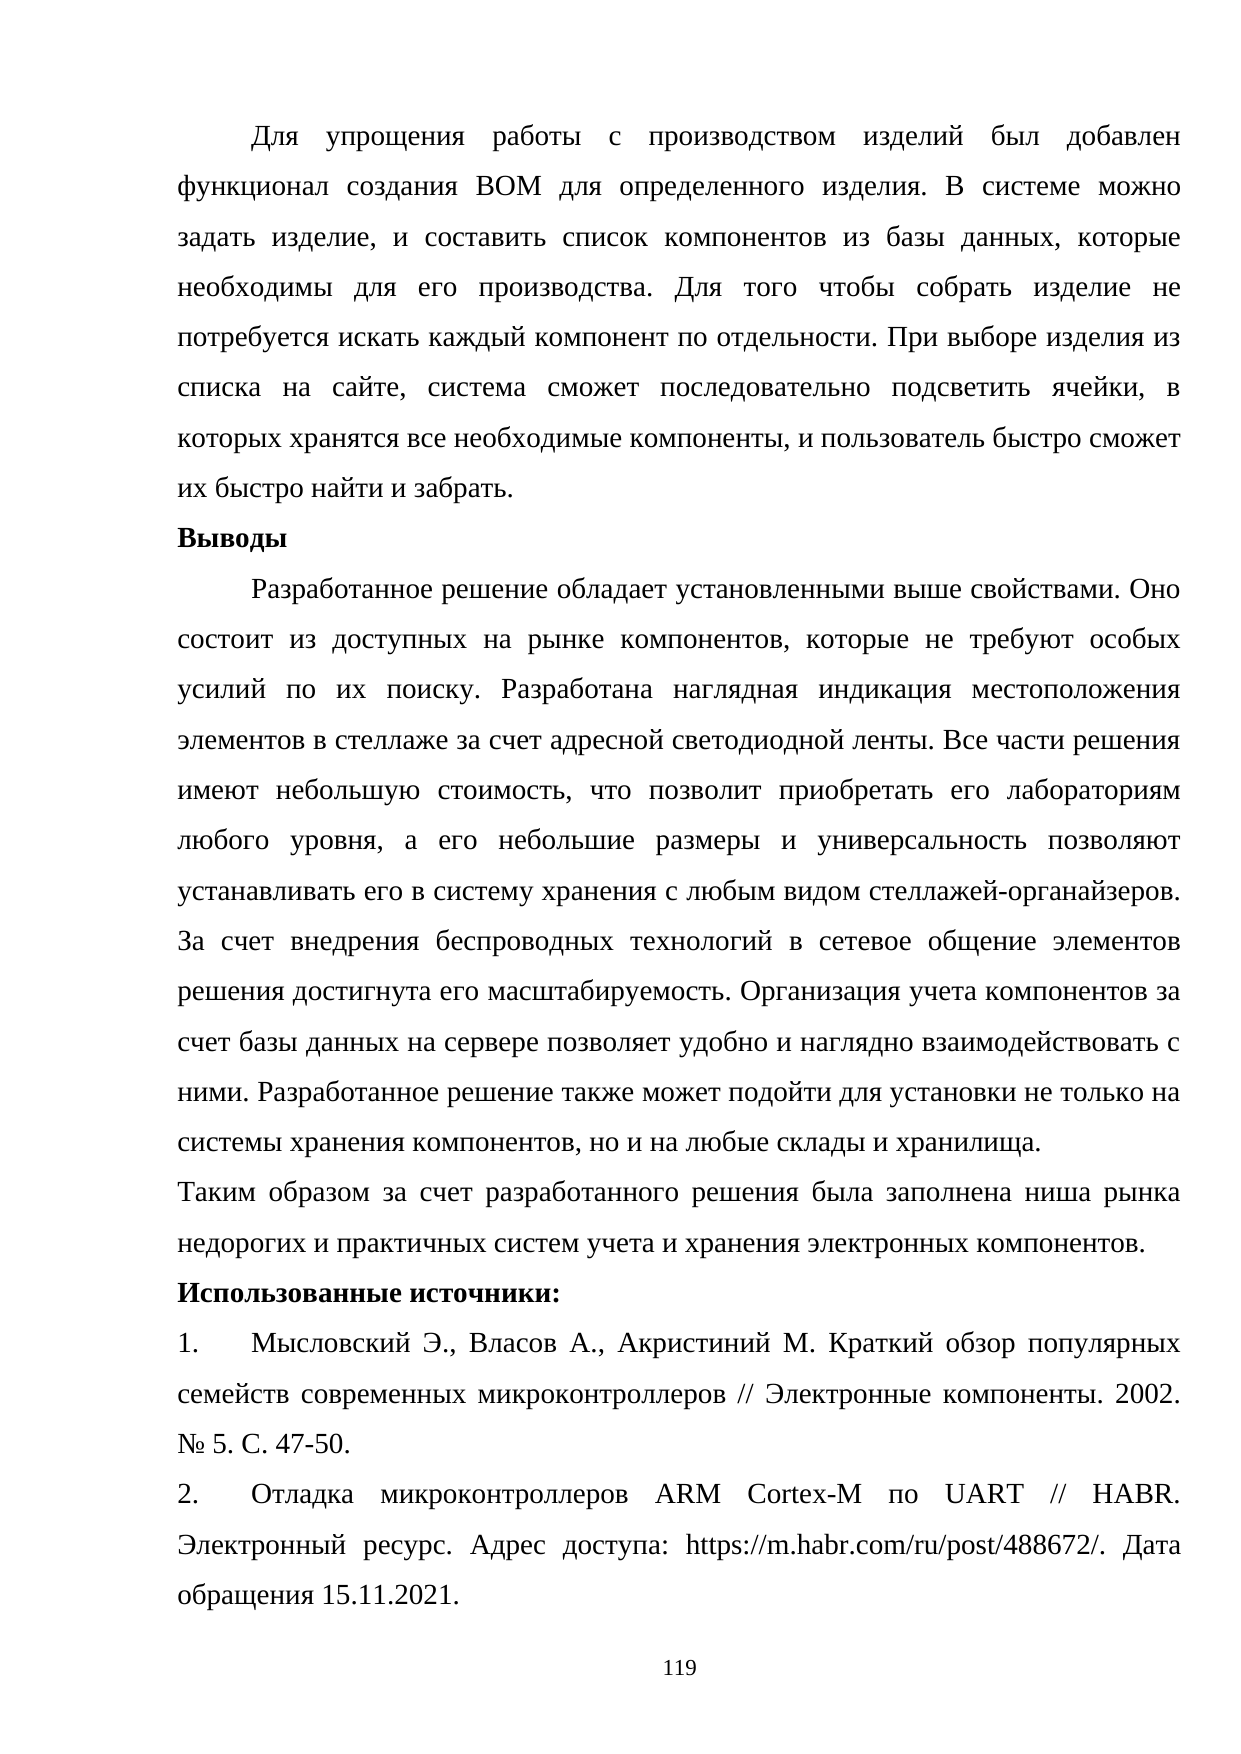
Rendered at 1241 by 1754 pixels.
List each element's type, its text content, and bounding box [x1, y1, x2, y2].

text Выводы [177, 521, 1182, 554]
list Отладка микроконтроллеров ARM Cortex-M по UART // HABR. Электронный ресурс. Адрес доступа: https://m.habr.com/ru/post/488672/. Дата обращения 15.11.2021. [177, 1476, 1182, 1611]
text Использованные источники: [177, 1275, 1182, 1309]
list Мысловский Э., Власов А., Акристиний М. Краткий обзор популярных семейств современных микроконтроллеров // Электронные компоненты. 2002. № 5. С. 47-50. [177, 1326, 1182, 1460]
text Для упрощения работы с производством изделий был добавлен функционал создания BOM для определенного изделия. В системе можно задать изделие, и составить список компонентов из базы данных, которые необходимы для его производства. Для того чтобы собрать изделие не потребуется искать каждый компонент по отдельности. При выборе изделия из списка на сайте, система сможет последовательно подсветить ячейки, в которых хранятся все необходимые компоненты, и пользователь быстро сможет их быстро найти и забрать. [177, 118, 1182, 504]
text Разработанное решение обладает установленными выше свойствами. Оно состоит из доступных на рынке компонентов, которые не требуют особых усилий по их поиску. Разработана наглядная индикация местоположения элементов в стеллаже за счет адресной светодиодной ленты. Все части решения имеют небольшую стоимость, что позволит приобретать его лабораториям любого уровня, а его небольшие размеры и универсальность позволяют устанавливать его в систему хранения с любым видом стеллажей-органайзеров. За счет внедрения беспроводных технологий в сетевое общение элементов решения достигнута его масштабируемость. Организация учета компонентов за счет базы данных на сервере позволяет удобно и наглядно взаимодействовать с ними. Разработанное решение также может подойти для установки не только на системы хранения компонентов, но и на любые склады и хранилища. [177, 571, 1182, 1158]
text Таким образом за счет разработанного решения была заполнена ниша рынка недорогих и практичных систем учета и хранения электронных компонентов. [177, 1174, 1182, 1258]
